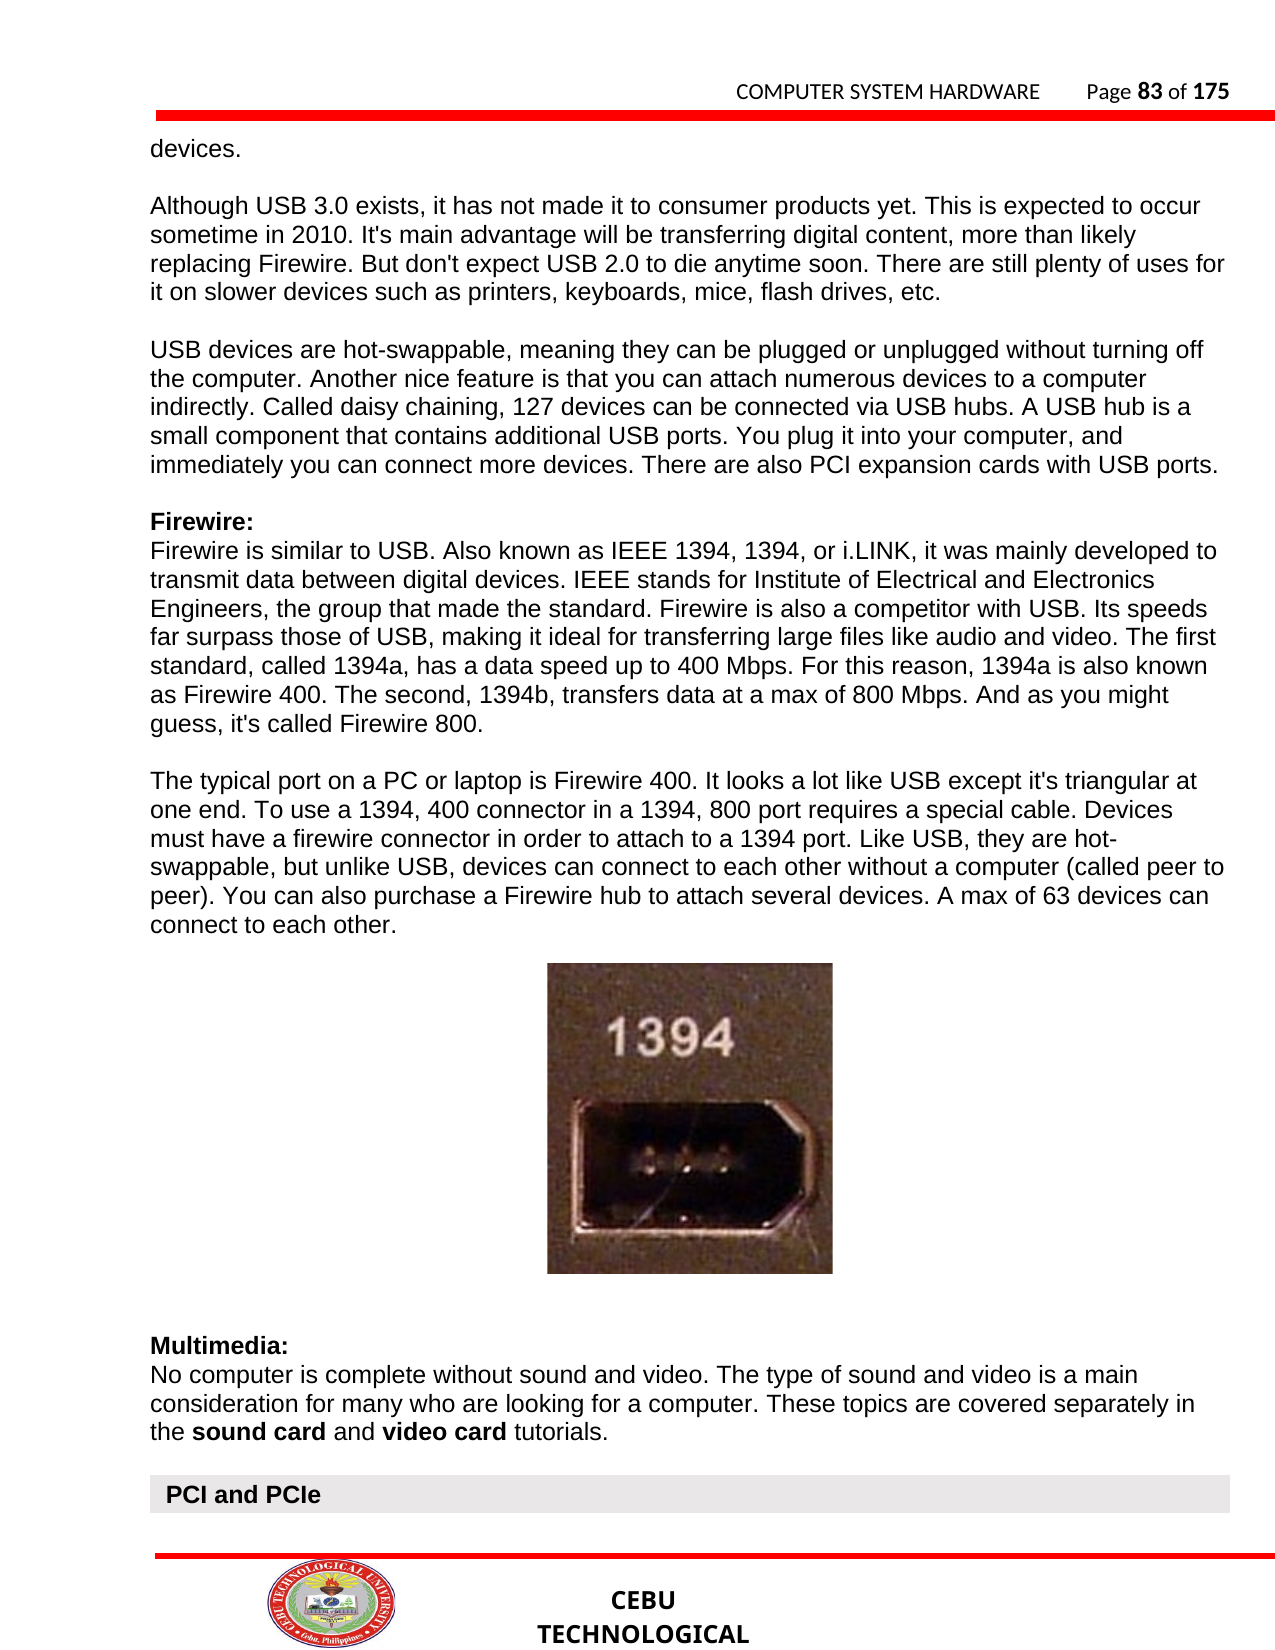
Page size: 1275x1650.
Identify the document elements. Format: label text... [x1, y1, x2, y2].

table_header PCI and PCIe [150, 1475, 1230, 1513]
picture [547, 963, 833, 1274]
text Multimedia: No computer is complete without sound and video. The type of sound and video is a main consideration for many who are looking for a computer. These topics are covered separately in the sound card and video card tutorials. [150, 1302, 1230, 1446]
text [150, 133, 1230, 938]
picture [267, 1559, 396, 1648]
